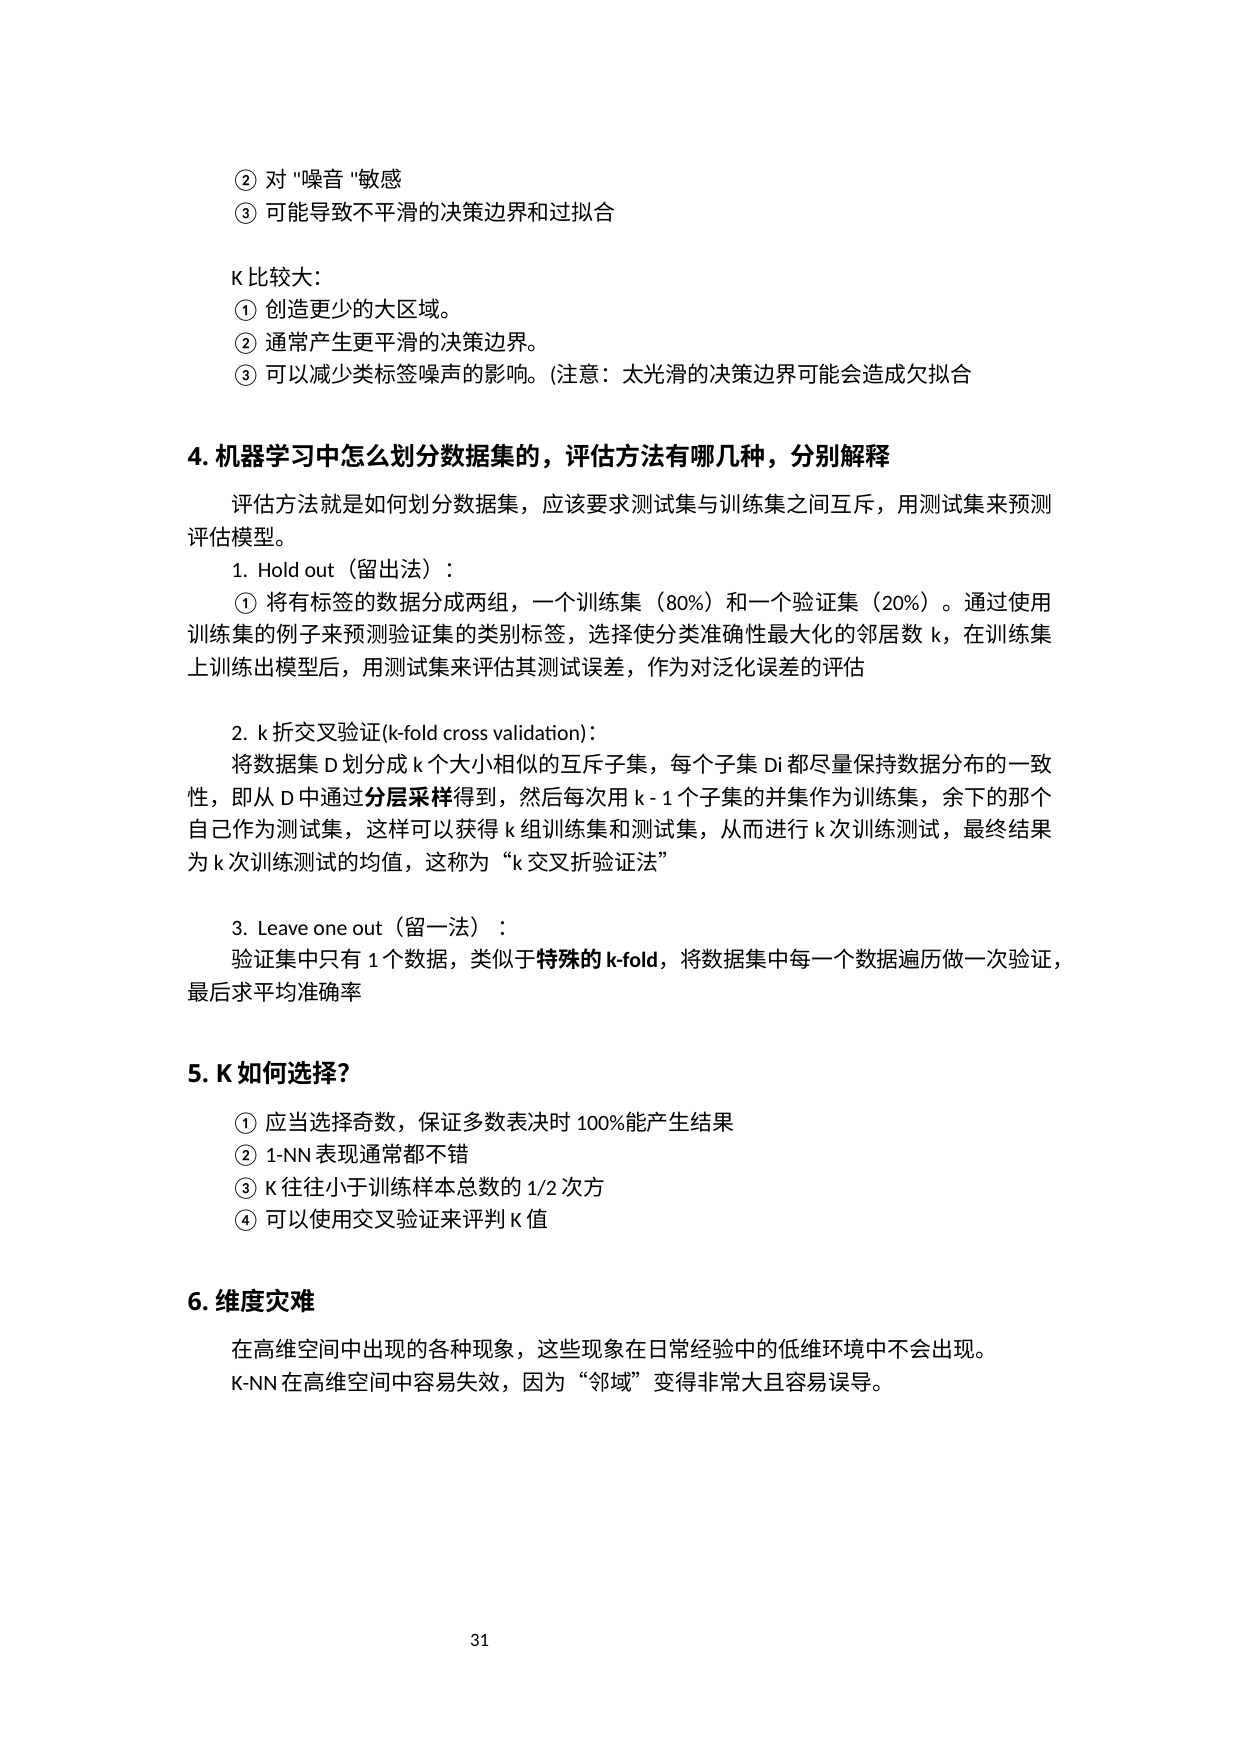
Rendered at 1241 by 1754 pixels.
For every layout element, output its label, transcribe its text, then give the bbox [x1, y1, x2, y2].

list 6. 维度灾难 [187, 1267, 1053, 1332]
list ② 通常产生更平滑的决策边界。 [187, 324, 1053, 357]
list 评估方法就是如何划分数据集，应该要求测试集与训练集之间互斥，用测试集来预测评估模型。 [187, 487, 1053, 552]
list K比较大： [187, 259, 1053, 292]
list ③ 可以减少类标签噪声的影响。(注意：太光滑的决策边界可能会造成欠拟合 [187, 357, 1053, 389]
list 2. k折交叉验证(k-fold cross validation)： [187, 714, 1053, 747]
list ① 应当选择奇数，保证多数表决时100%能产生结果 [187, 1104, 1053, 1137]
list 5. K如何选择？ [187, 1039, 1053, 1104]
list 4. 机器学习中怎么划分数据集的，评估方法有哪几种，分别解释 [187, 422, 1053, 487]
list ② 对 "噪音 "敏感 [187, 162, 1053, 194]
list ① 创造更少的大区域。 [187, 292, 1053, 324]
list 3. Leave one out（留一法） ： [187, 909, 1053, 942]
list 在高维空间中出现的各种现象，这些现象在日常经验中的低维环境中不会出现。 [187, 1332, 1053, 1364]
list 验证集中只有1个数据，类似于特殊的k-fold，将数据集中每一个数据遍历做一次验证，最后求平均准确率 [187, 942, 1053, 1007]
list ③ K往往小于训练样本总数的1/2次方 [187, 1169, 1053, 1202]
list ① 将有标签的数据分成两组，一个训练集（80%）和一个验证集（20%）。通过使用训练集的例子来预测验证集的类别标签，选择使分类准确性最大化的邻居数k，在训练集上训练出模型后，用测试集来评估其测试误差，作为对泛化误差的评估 [187, 584, 1053, 682]
list ④ 可以使用交叉验证来评判K值 [187, 1202, 1053, 1234]
list K-NN在高维空间中容易失效，因为“邻域”变得非常大且容易误导。 [187, 1364, 1053, 1397]
list 1. Hold out（留出法）： [187, 552, 1053, 584]
list 将数据集D划分成k个大小相似的互斥子集，每个子集Di都尽量保持数据分布的一致性，即从D中通过分层采样得到，然后每次用k - 1个子集的并集作为训练集，余下的那个自己作为测试集，这样可以获得k组训练集和测试集，从而进行k次训练测试，最终结果为k次训练测试的均值，这称为“k交叉折验证法” [187, 747, 1053, 877]
list ② 1-NN表现通常都不错 [187, 1137, 1053, 1169]
list ③ 可能导致不平滑的决策边界和过拟合 [187, 194, 1053, 227]
